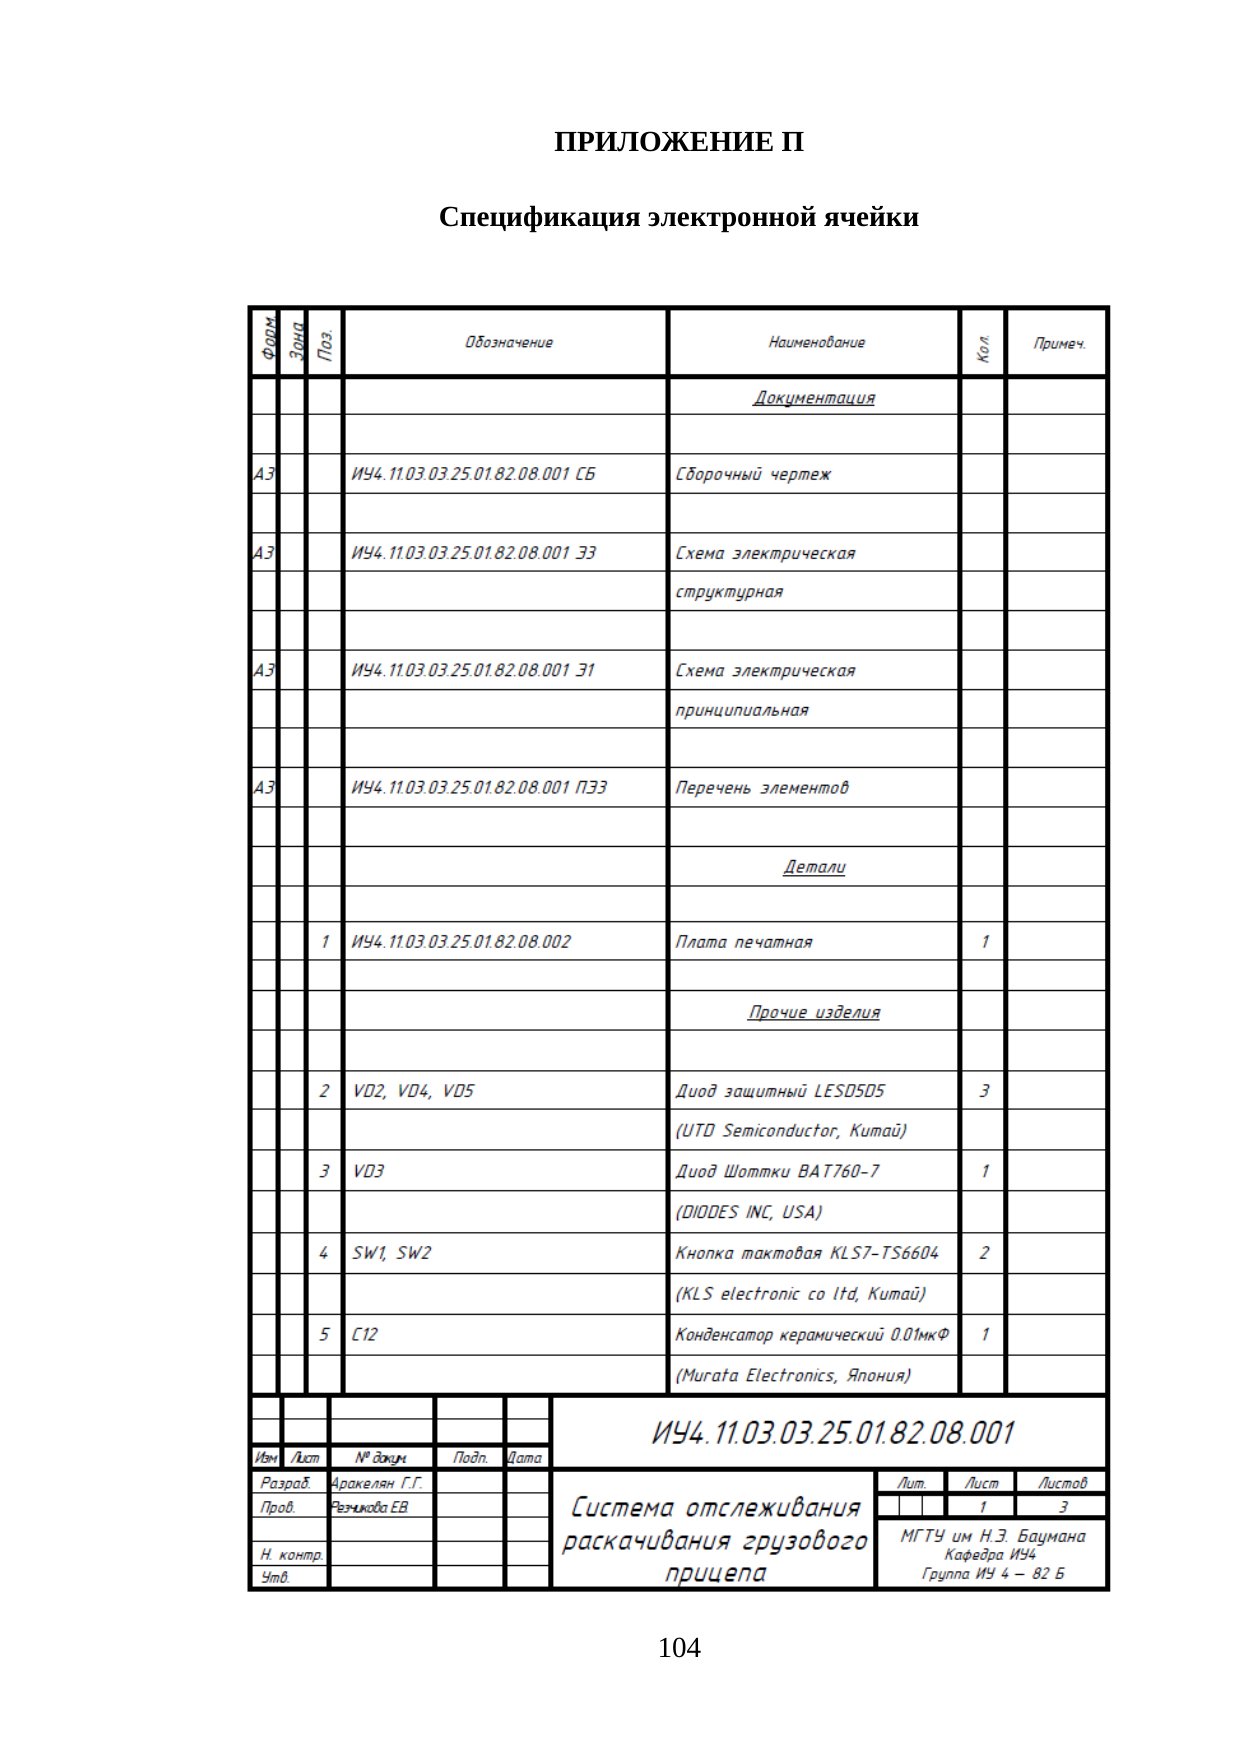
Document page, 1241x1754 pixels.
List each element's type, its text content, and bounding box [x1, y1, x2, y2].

picture [240, 300, 1118, 1602]
subtitle ПРИЛОЖЕНИЕ П [177, 124, 1181, 158]
text Спецификация электронной ячейки [177, 199, 1181, 233]
